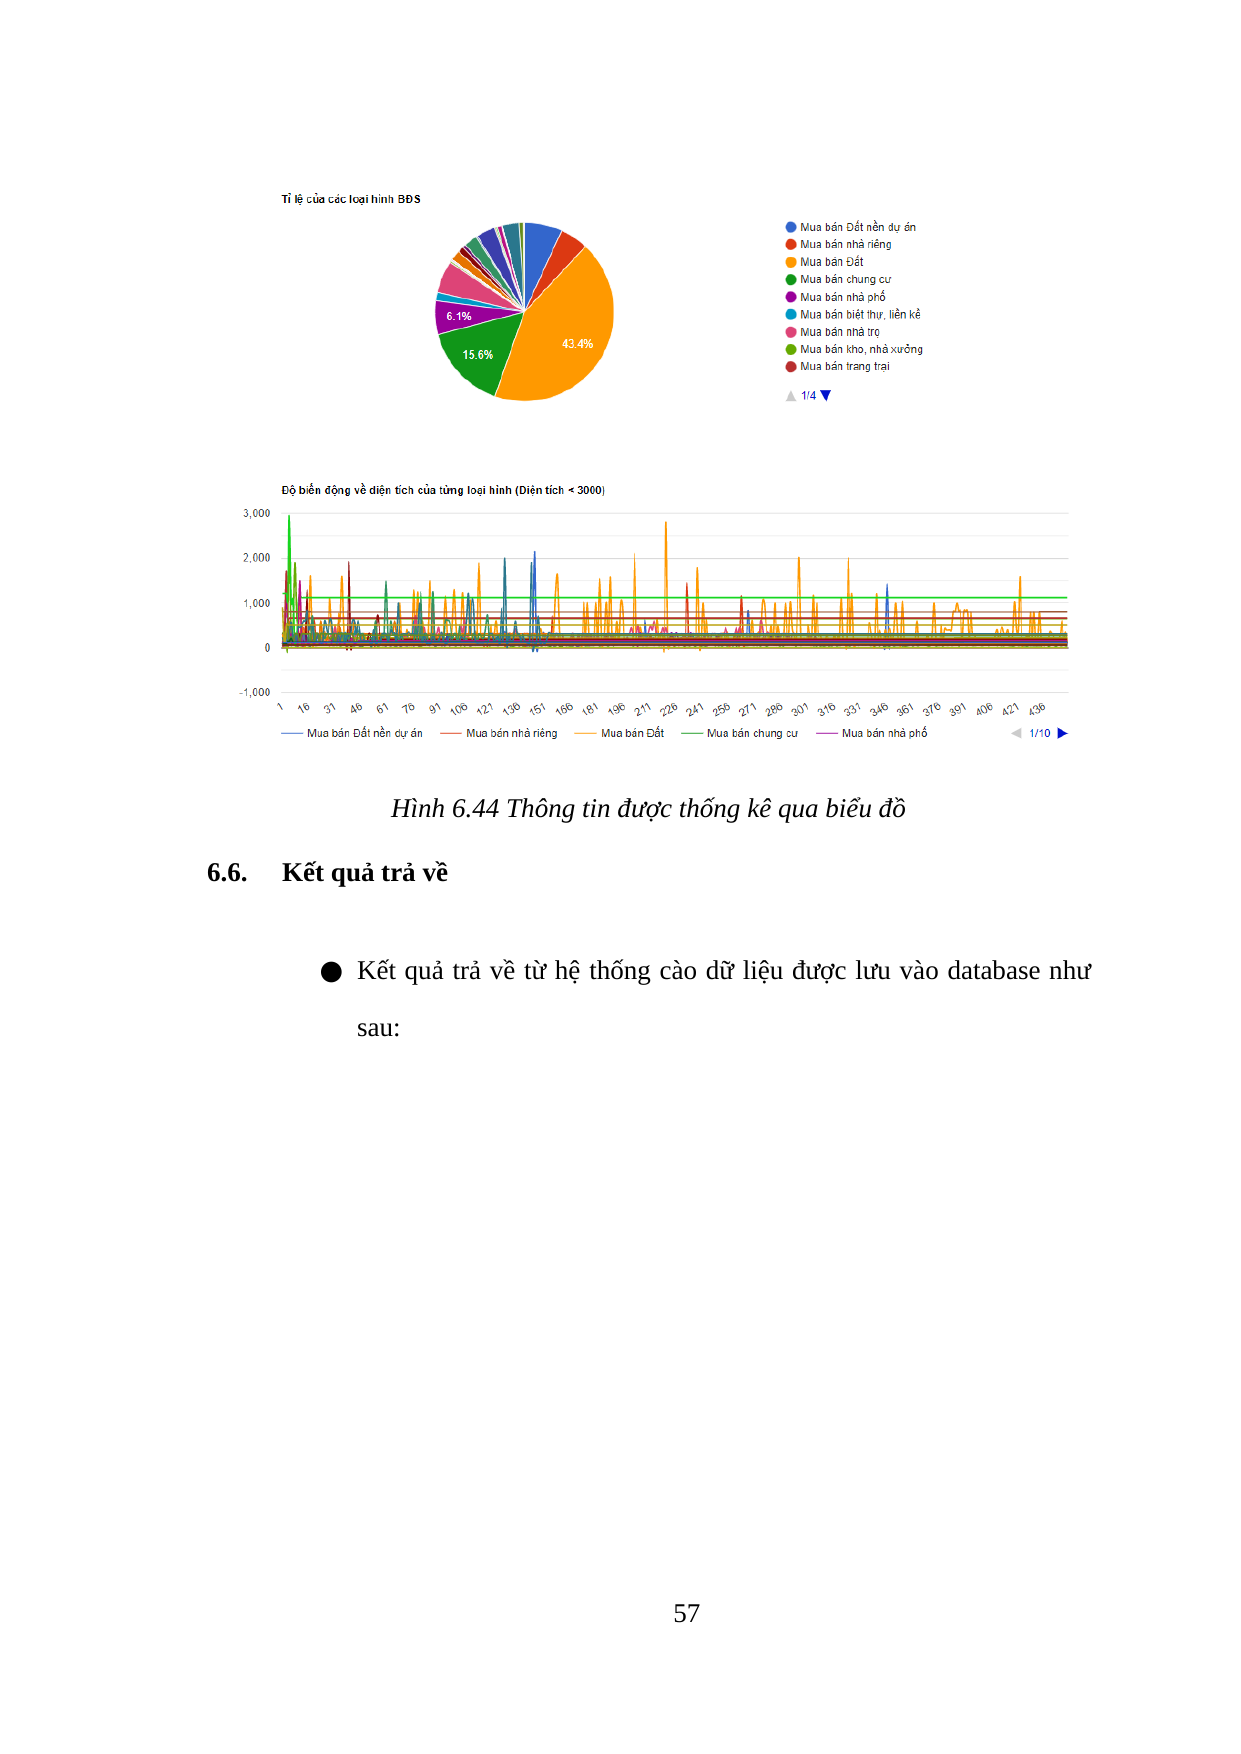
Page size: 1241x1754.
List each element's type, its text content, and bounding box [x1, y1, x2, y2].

picture [206, 177, 1093, 764]
list Kết quả trả về từ hệ thống cào dữ liệu được lưu vào database như sau: [319, 939, 1092, 1042]
text Kết quả trả về [207, 856, 1092, 888]
